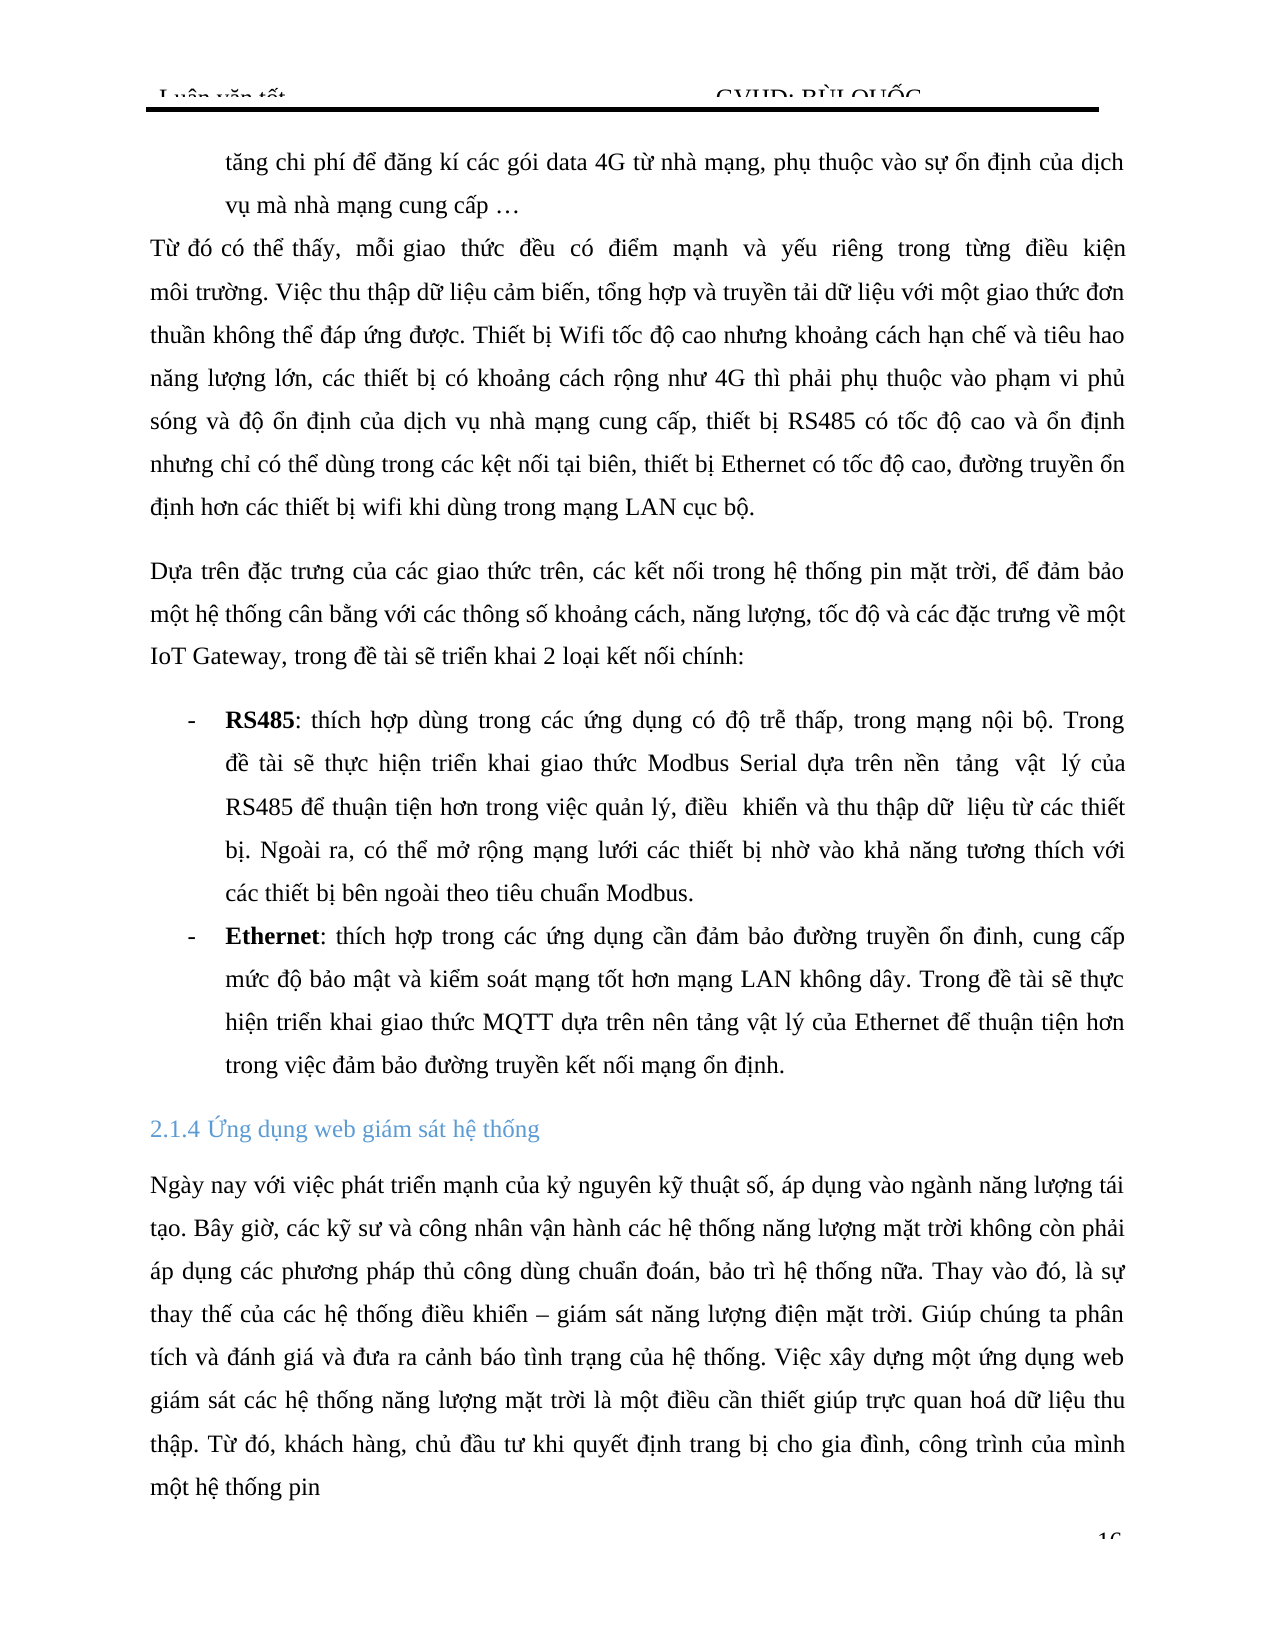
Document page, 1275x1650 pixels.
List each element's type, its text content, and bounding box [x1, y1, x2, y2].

text tăng chi phí để đăng kí các gói data 4G từ nhà mạng, phụ thuộc vào sự ổn định của dịch vụ mà nhà mạng cung cấp … [225, 147, 1125, 219]
list Ứng dụng web giám sát hệ thống [150, 1114, 1173, 1143]
text Ngày nay với việc phát triển mạnh của kỷ nguyên kỹ thuật số, áp dụng vào ngành năng lượng tái tạo. Bây giờ, các kỹ sư và công nhân vận hành các hệ thống năng lượng mặt trời không còn phải áp dụng các phương pháp thủ công dùng chuẩn đoán, bảo trì hệ thống nữa. Thay vào đó, là sự thay thế của các hệ thống điều khiển – giám sát năng lượng điện mặt trời. Giúp chúng ta phân tích và đánh giá và đưa ra cảnh báo tình trạng của hệ thống. Việc xây dựng một ứng dụng web giám sát các hệ thống năng lượng mặt trời là một điều cần thiết giúp trực quan hoá dữ liệu thu thập. Từ đó, khách hàng, chủ đầu tư khi quyết định trang bị cho gia đình, công trình của mình một hệ thống pin [150, 1170, 1126, 1501]
text Dựa trên đặc trưng của các giao thức trên, các kết nối trong hệ thống pin mặt trời, để đảm bảo một hệ thống cân bằng với các thông số khoảng cách, năng lượng, tốc độ và các đặc trưng về một IoT Gateway, trong đề tài sẽ triển khai 2 loại kết nối chính: [150, 556, 1126, 670]
text Từ đó có thể thấy, mỗi giao thức đều có điểm mạnh và yếu riêng trong từng điều kiện môi trường. Việc thu thập dữ liệu cảm biến, tổng hợp và truyền tải dữ liệu với một giao thức đơn thuần không thể đáp ứng được. Thiết bị Wifi tốc độ cao nhưng khoảng cách hạn chế và tiêu hao năng lượng lớn, các thiết bị có khoảng cách rộng như 4G thì phải phụ thuộc vào phạm vi phủ sóng và độ ổn định của dịch vụ nhà mạng cung cấp, thiết bị RS485 có tốc độ cao và ổn định nhưng chỉ có thể dùng trong các kệt nối tại biên, thiết bị Ethernet có tốc độ cao, đường truyền ổn định hơn các thiết bị wifi khi dùng trong mạng LAN cục bộ. [150, 233, 1126, 521]
list Ethernet: thích hợp trong các ứng dụng cần đảm bảo đường truyền ổn đinh, cung cấp mức độ bảo mật và kiểm soát mạng tốt hơn mạng LAN không dây. Trong đề tài sẽ thực hiện triển khai giao thức MQTT dựa trên nên tảng vật lý của Ethernet để thuận tiện hơn trong việc đảm bảo đường truyền kết nối mạng ổn định. [187, 921, 1126, 1079]
list RS485: thích hợp dùng trong các ứng dụng có độ trễ thấp, trong mạng nội bộ. Trong đề tài sẽ thực hiện triển khai giao thức Modbus Serial dựa trên nền tảng vật lý của RS485 để thuận tiện hơn trong việc quản lý, điều khiển và thu thập dữ liệu từ các thiết bị. Ngoài ra, có thể mở rộng mạng lưới các thiết bị nhờ vào khả năng tương thích với các thiết bị bên ngoài theo tiêu chuẩn Modbus. [187, 705, 1126, 907]
